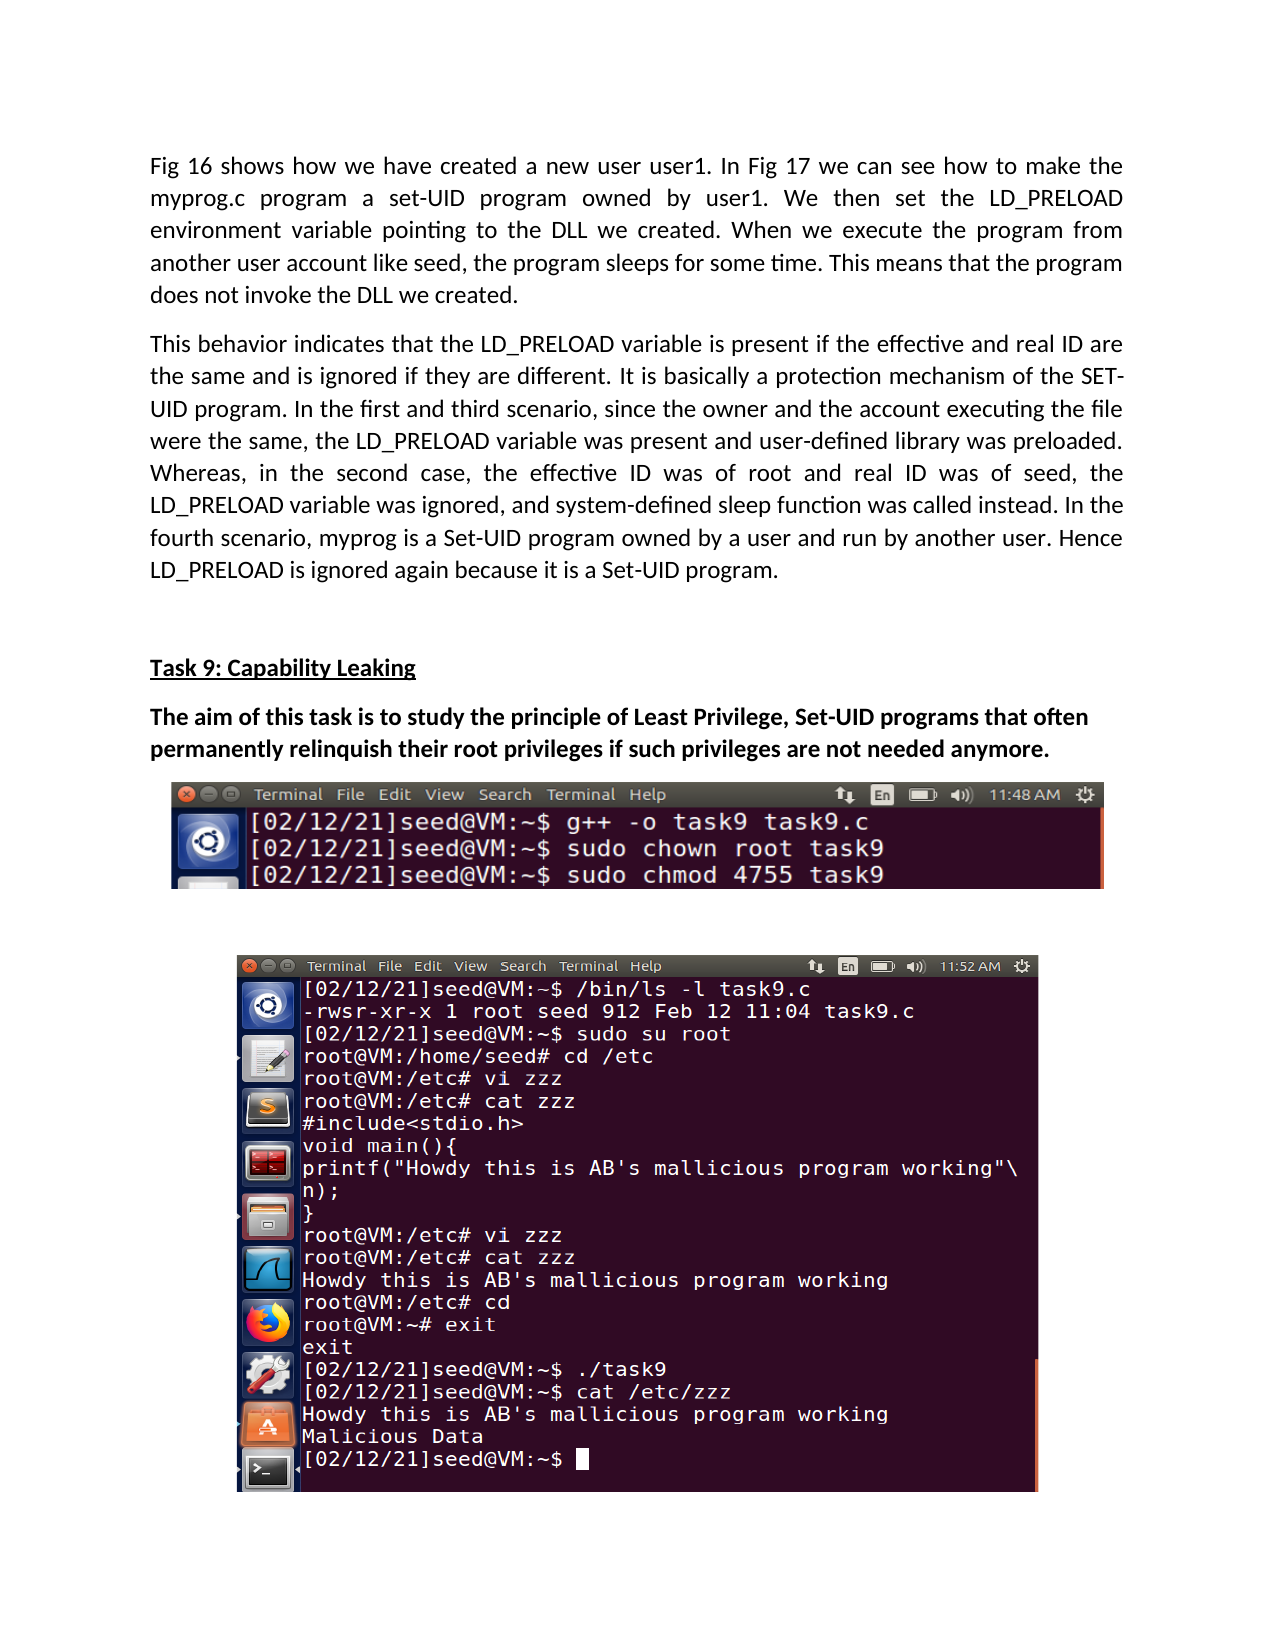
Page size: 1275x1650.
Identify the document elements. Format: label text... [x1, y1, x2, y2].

text This behavior indicates that the LD_PRELOAD variable is present if the effective and real ID are the same and is ignored if they are different. It is basically a protection mechanism of the SET-UID program. In the first and third scenario, since the owner and the account executing the file were the same, the LD_PRELOAD variable was present and user-defined library was preloaded. Whereas, in the second case, the effective ID was of root and real ID was of seed, the LD_PRELOAD variable was ignored, and system-defined sleep function was called instead. In the fourth scenario, myprog is a Set-UID program owned by a user and run by another user. Hence LD_PRELOAD is ignored again because it is a Set-UID program. [150, 328, 1125, 585]
text Task 9: Capability Leaking [150, 652, 1125, 683]
picture [171, 782, 1104, 889]
text The aim of this task is to study the principle of Least Privilege, Set-UID programs that often permanently relinquish their root privileges if such privileges are not needed anymore. [150, 701, 1125, 764]
picture [236, 955, 1039, 1492]
text Fig 16 shows how we have created a new user user1. In Fig 17 we can see how to make the myprog.c program a set-UID program owned by user1. We then set the LD_PRELOAD environment variable pointing to the DLL we created. When we execute the program from another user account like seed, the program sleeps for some time. This means that the program does not invoke the DLL we created. [150, 150, 1125, 310]
